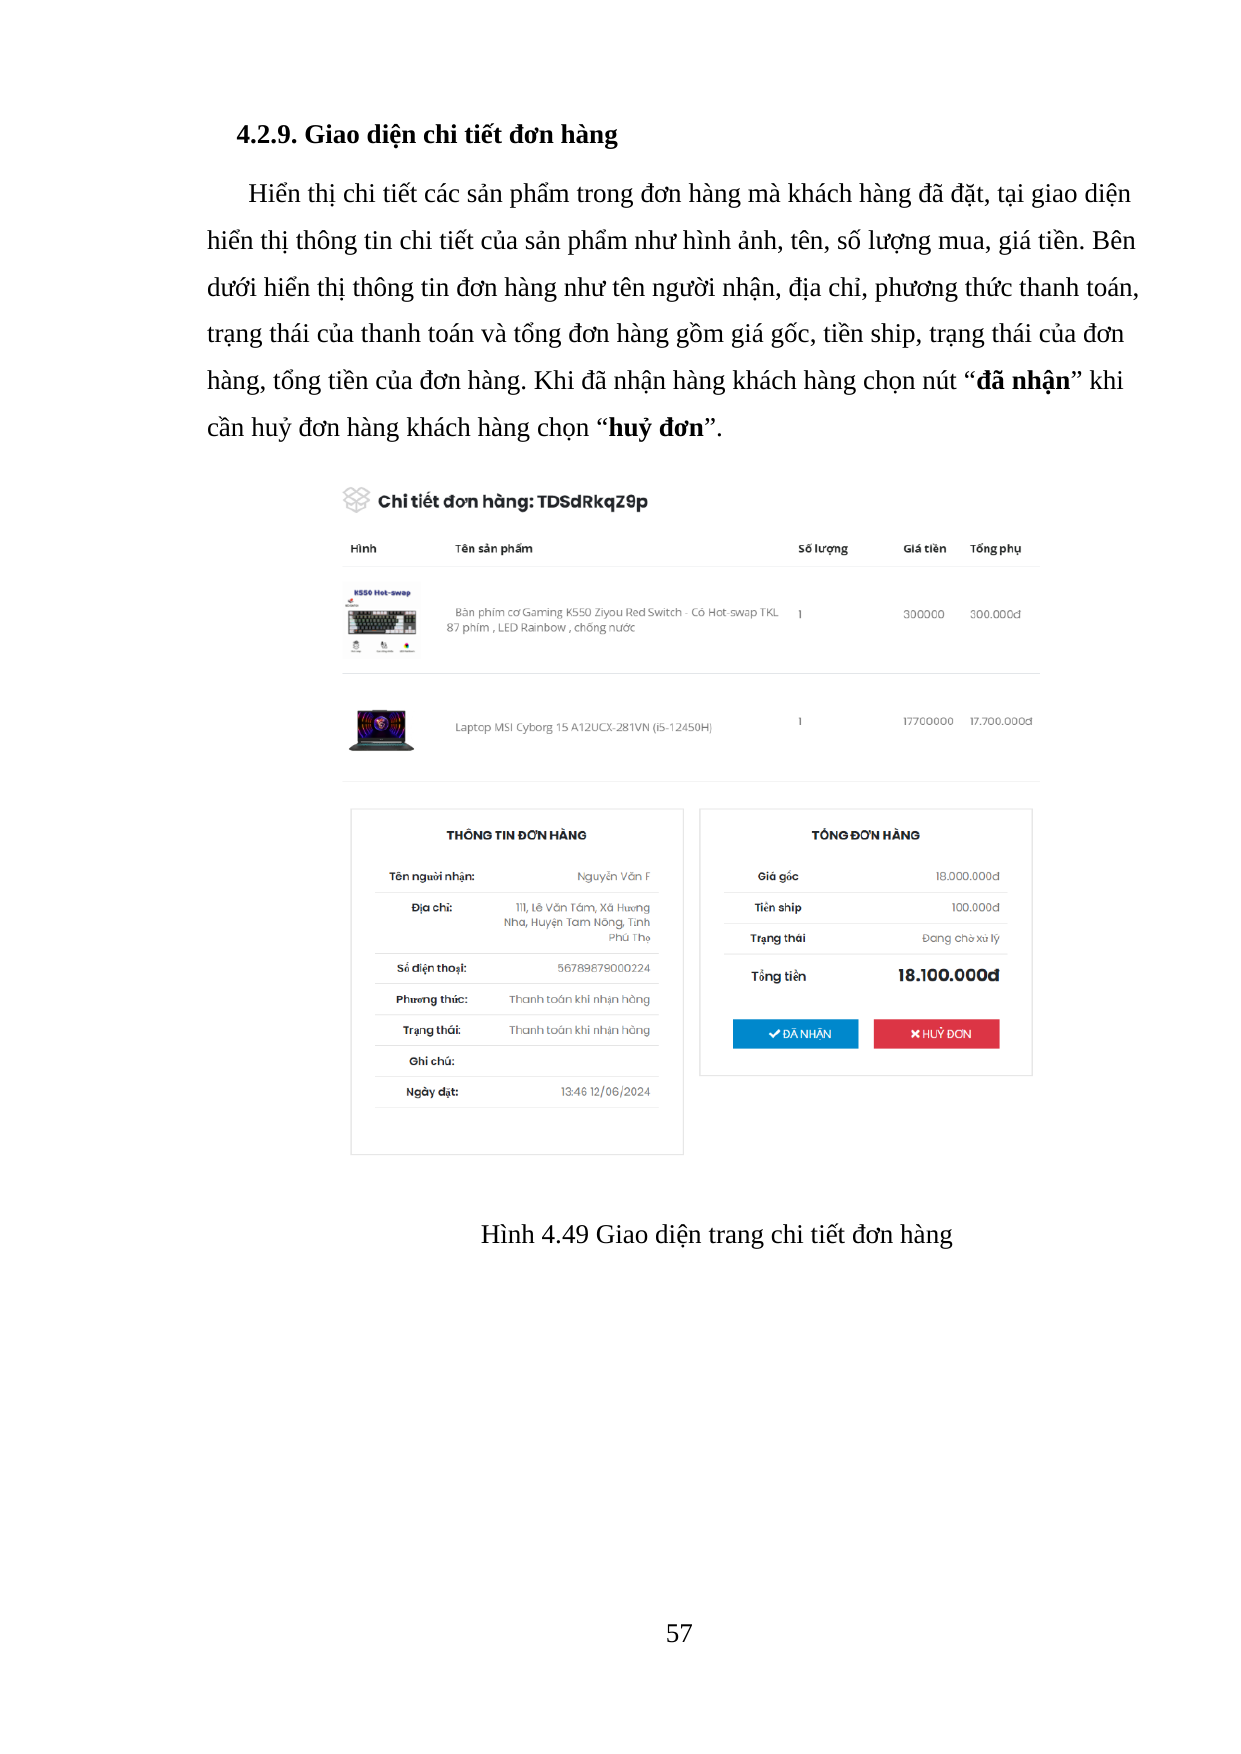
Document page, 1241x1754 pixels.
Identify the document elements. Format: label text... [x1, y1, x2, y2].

subtitle Giao diện chi tiết đơn hàng [236, 118, 1152, 149]
text Hiển thị chi tiết các sản phẩm trong đơn hàng mà khách hàng đã đặt, tại giao diện hiển thị thông tin chi tiết của sản phẩm như hình ảnh, tên, số lượng mua, giá tiền. Bên dưới hiển thị thông tin đơn hàng như tên người nhận, địa chỉ, phương thức thanh toán, trạng thái của thanh toán và tổng đơn hàng gồm giá gốc, tiền ship, trạng thái của đơn hàng, tổng tiền của đơn hàng. Khi đã nhận hàng khách hàng chọn nút “đã nhận” khi cần huỷ đơn hàng khách hàng chọn “huỷ đơn”. [207, 177, 1152, 442]
picture [322, 469, 1077, 1191]
